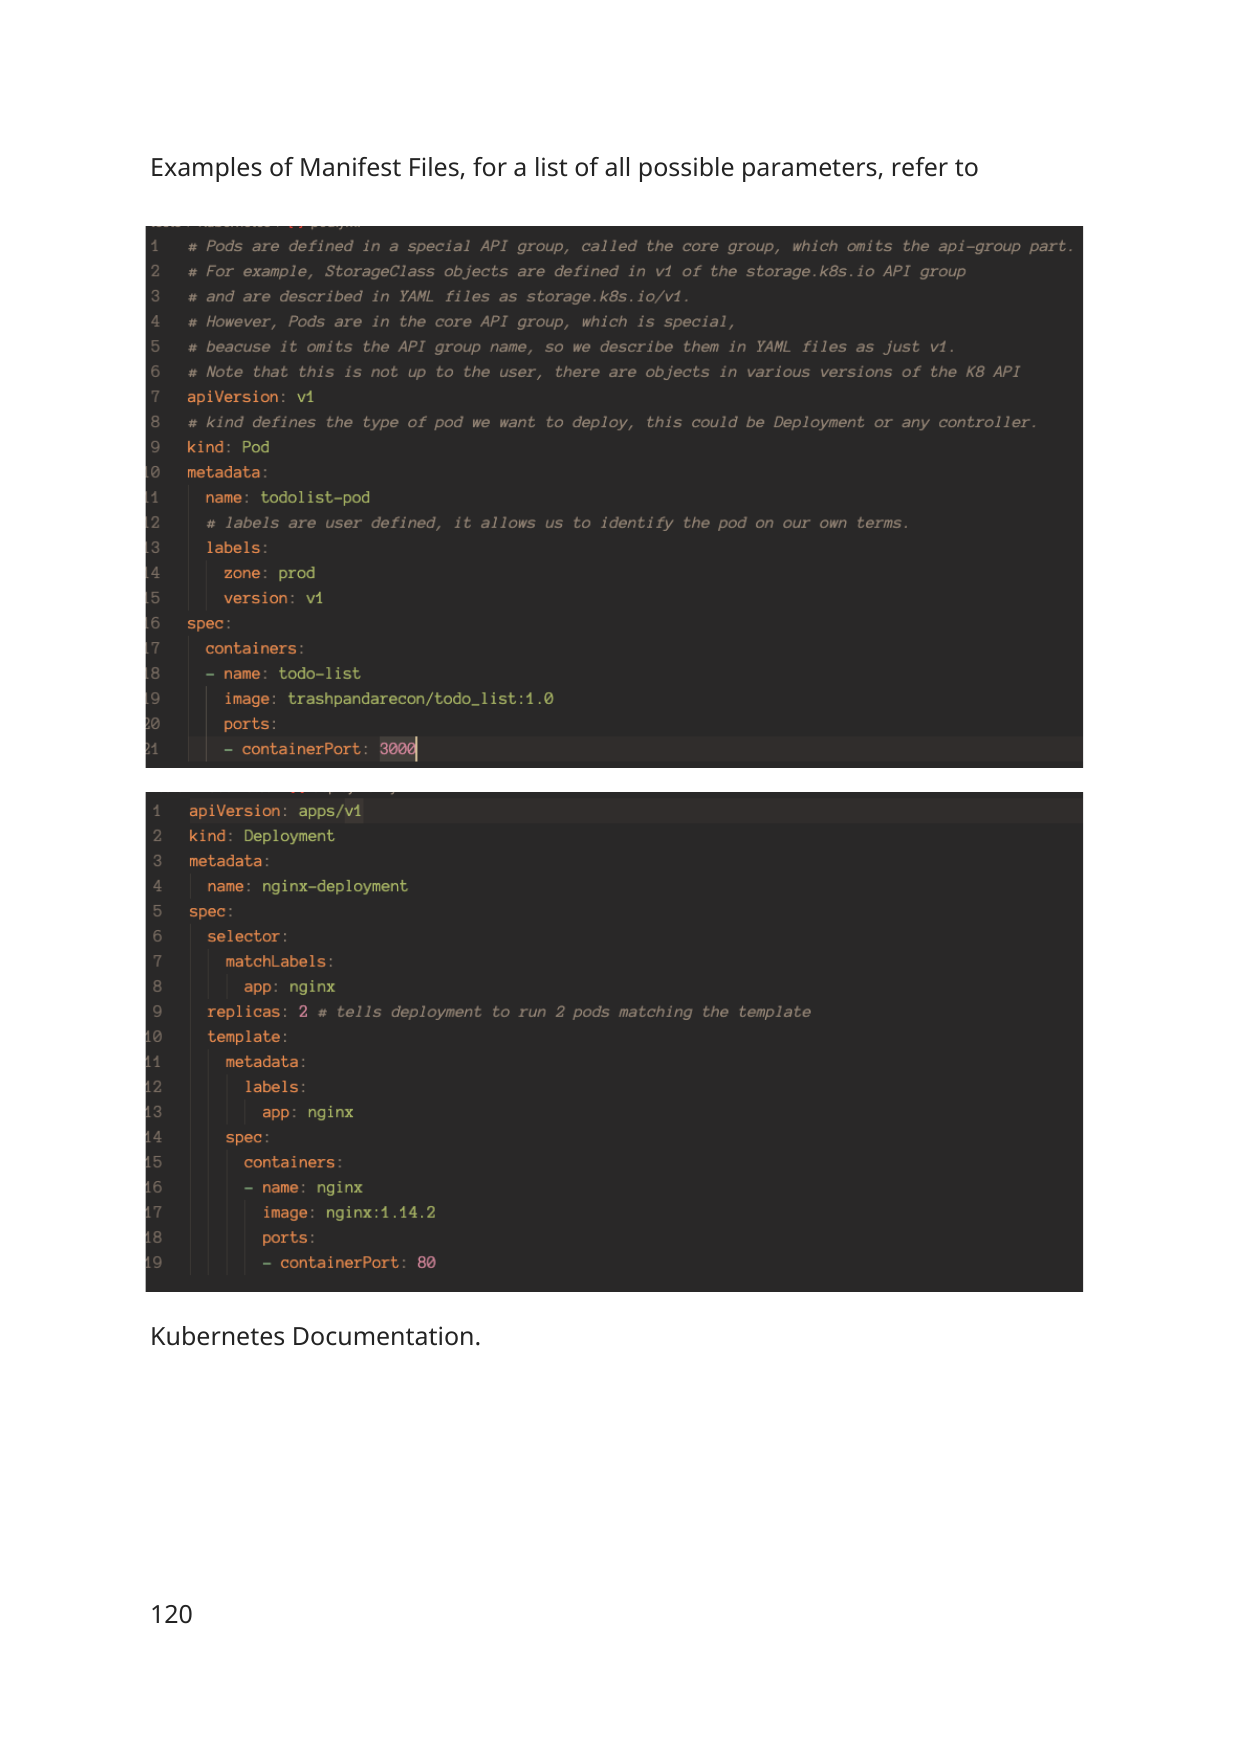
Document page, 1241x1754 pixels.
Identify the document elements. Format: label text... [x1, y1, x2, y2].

picture [145, 792, 1082, 1292]
picture [145, 226, 1082, 768]
